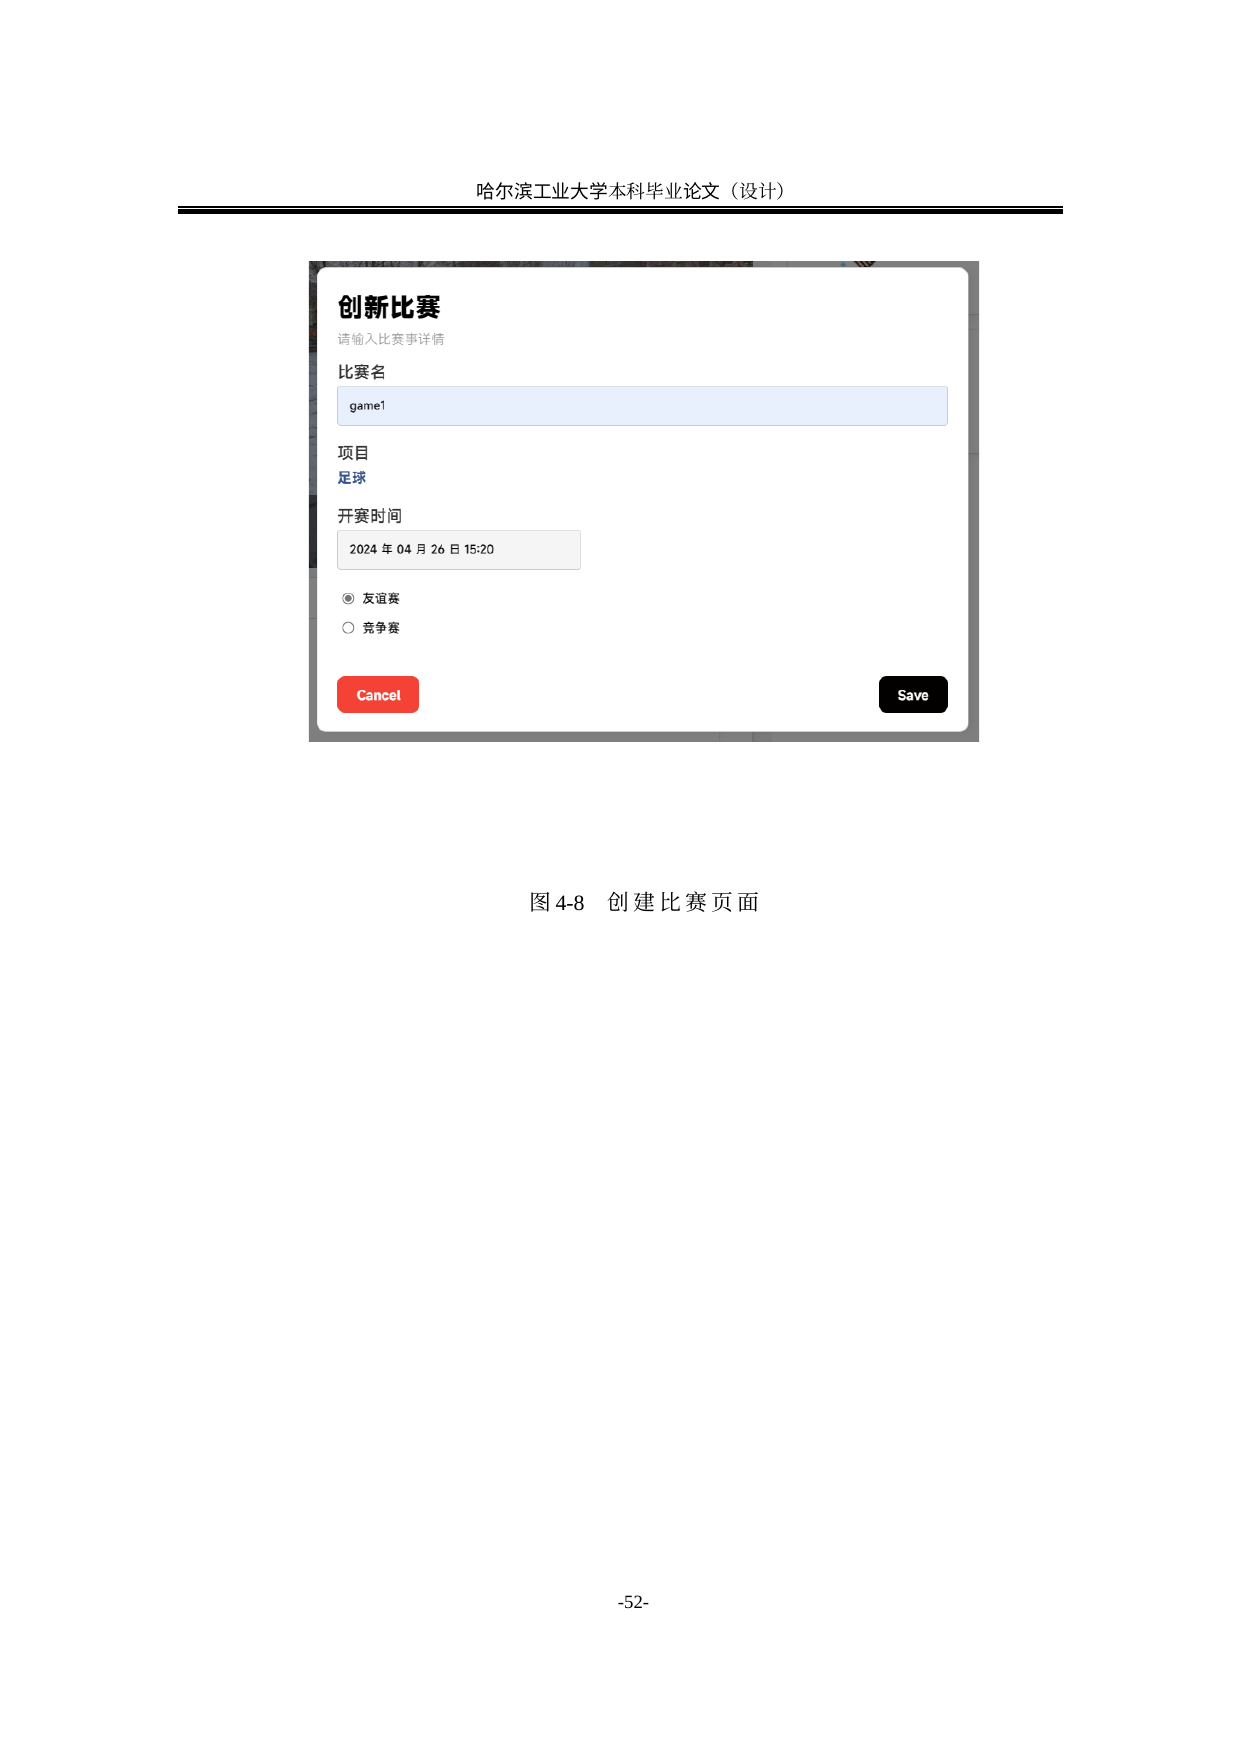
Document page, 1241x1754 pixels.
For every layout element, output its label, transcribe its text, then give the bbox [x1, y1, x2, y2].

text 图4-8创建比赛页面 [179, 881, 1061, 921]
picture [308, 261, 980, 742]
